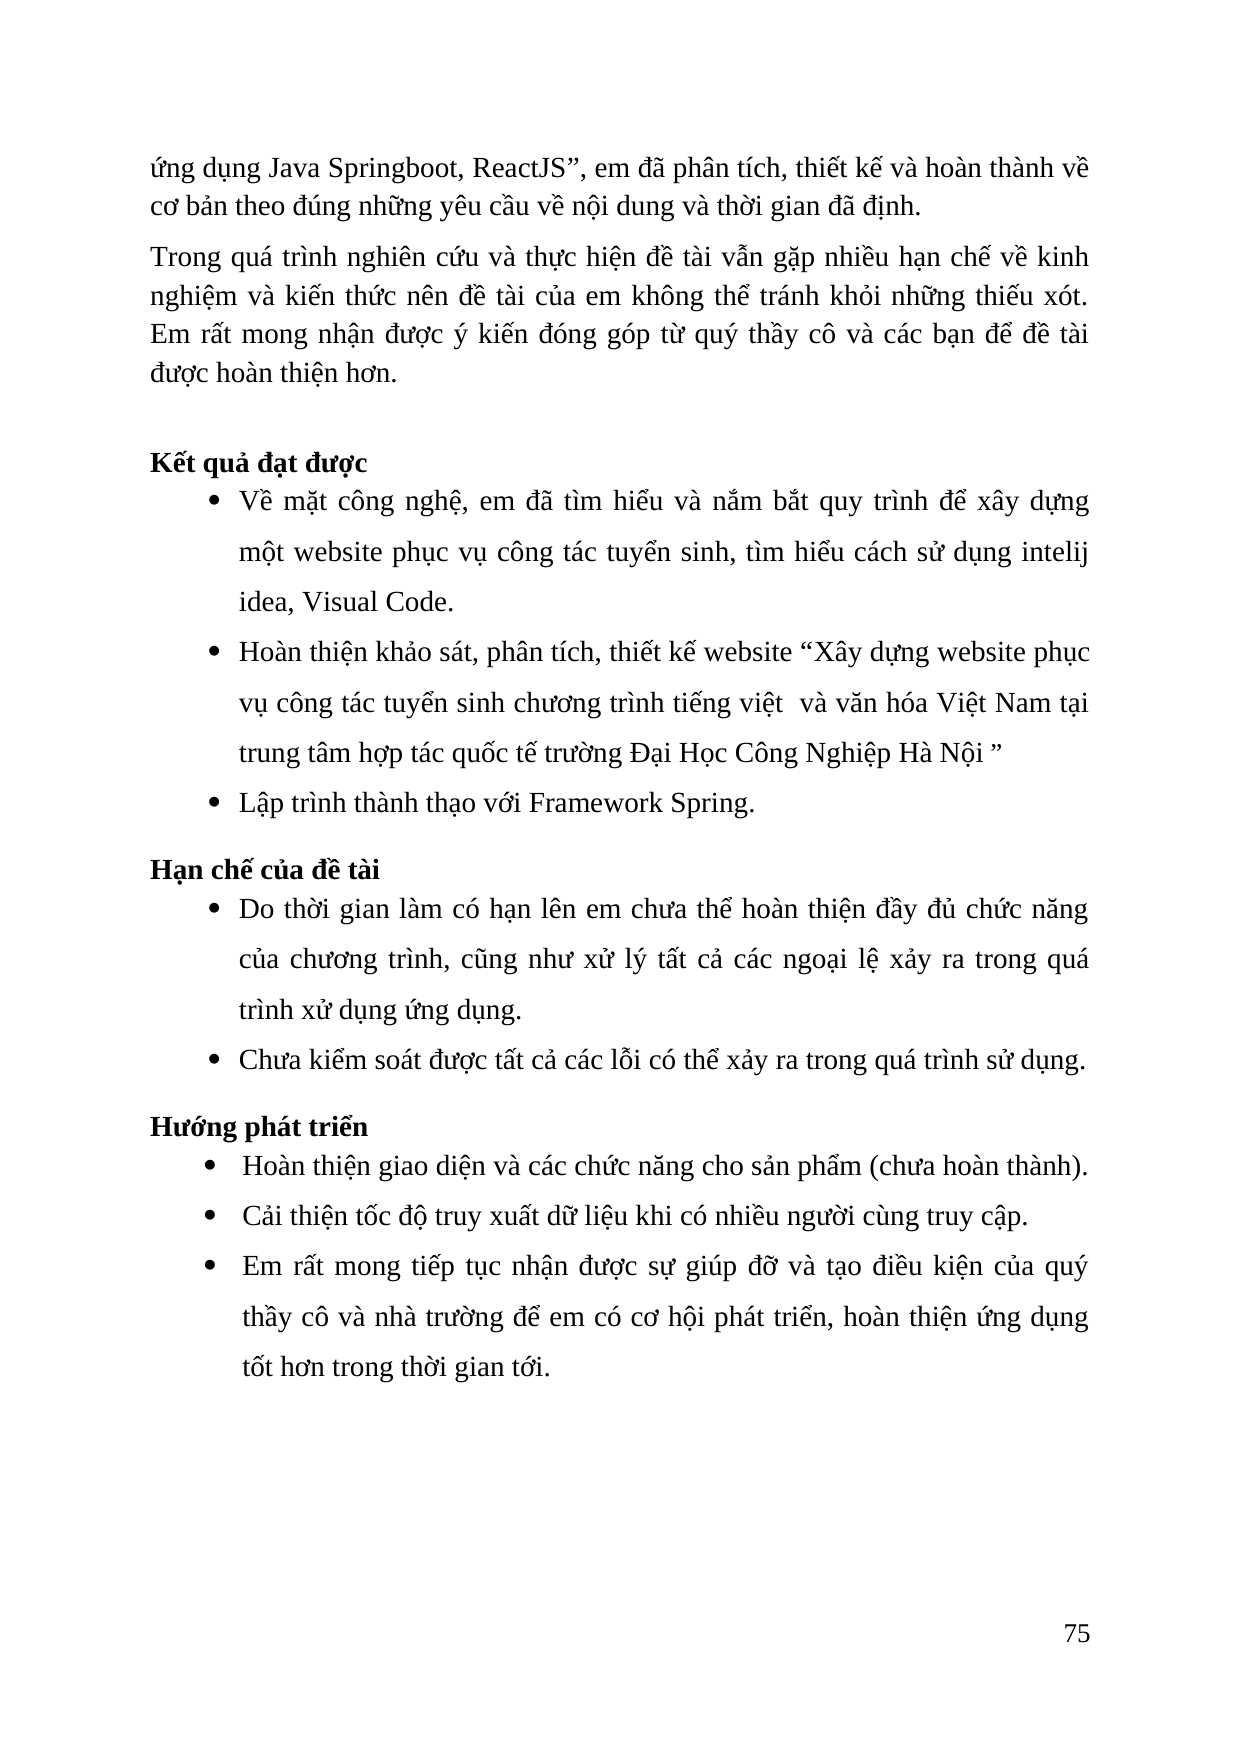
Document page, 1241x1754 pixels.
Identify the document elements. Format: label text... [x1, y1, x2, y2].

list Về mặt công nghệ, em đã tìm hiểu và nắm bắt quy trình để xây dựng một website phục vụ công tác tuyển sinh, tìm hiểu cách sử dụng intelij idea, Visual Code. [209, 483, 1090, 618]
text Kết quả đạt được [150, 445, 1090, 478]
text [150, 150, 1090, 222]
list Hoàn thiện khảo sát, phân tích, thiết kế website “Xây dựng website phục vụ công tác tuyển sinh chương trình tiếng việt và văn hóa Việt Nam tại trung tâm hợp tác quốc tế trường Đại Học Công Nghiệp Hà Nội ” [209, 634, 1090, 769]
text Hạn chế của đề tài [150, 852, 1090, 886]
text Hướng phát triển [150, 1109, 1090, 1143]
list Do thời gian làm có hạn lên em chưa thể hoàn thiện đầy đủ chức năng của chương trình, cũng như xử lý tất cả các ngoại lệ xảy ra trong quá trình xử dụng ứng dụng. [209, 891, 1090, 1025]
list Chưa kiểm soát được tất cả các lỗi có thể xảy ra trong quá trình sử dụng. [209, 1042, 1090, 1076]
list Cải thiện tốc độ truy xuất dữ liệu khi có nhiều người cùng truy cập. [205, 1198, 1090, 1232]
list Lập trình thành thạo với Framework Spring. [209, 785, 1090, 819]
list Hoàn thiện giao diện và các chức năng cho sản phẩm (chưa hoàn thành). [205, 1148, 1090, 1181]
text Trong quá trình nghiên cứu và thực hiện đề tài vẫn gặp nhiều hạn chế về kinh nghiệm và kiến thức nên đề tài của em không thể tránh khỏi những thiếu xót. Em rất mong nhận được ý kiến đóng góp từ quý thầy cô và các bạn để đề tài được hoàn thiện hơn. [150, 239, 1090, 389]
list Em rất mong tiếp tục nhận được sự giúp đỡ và tạo điều kiện của quý thầy cô và nhà trường để em có cơ hội phát triển, hoàn thiện ứng dụng tốt hơn trong thời gian tới. [205, 1248, 1090, 1383]
